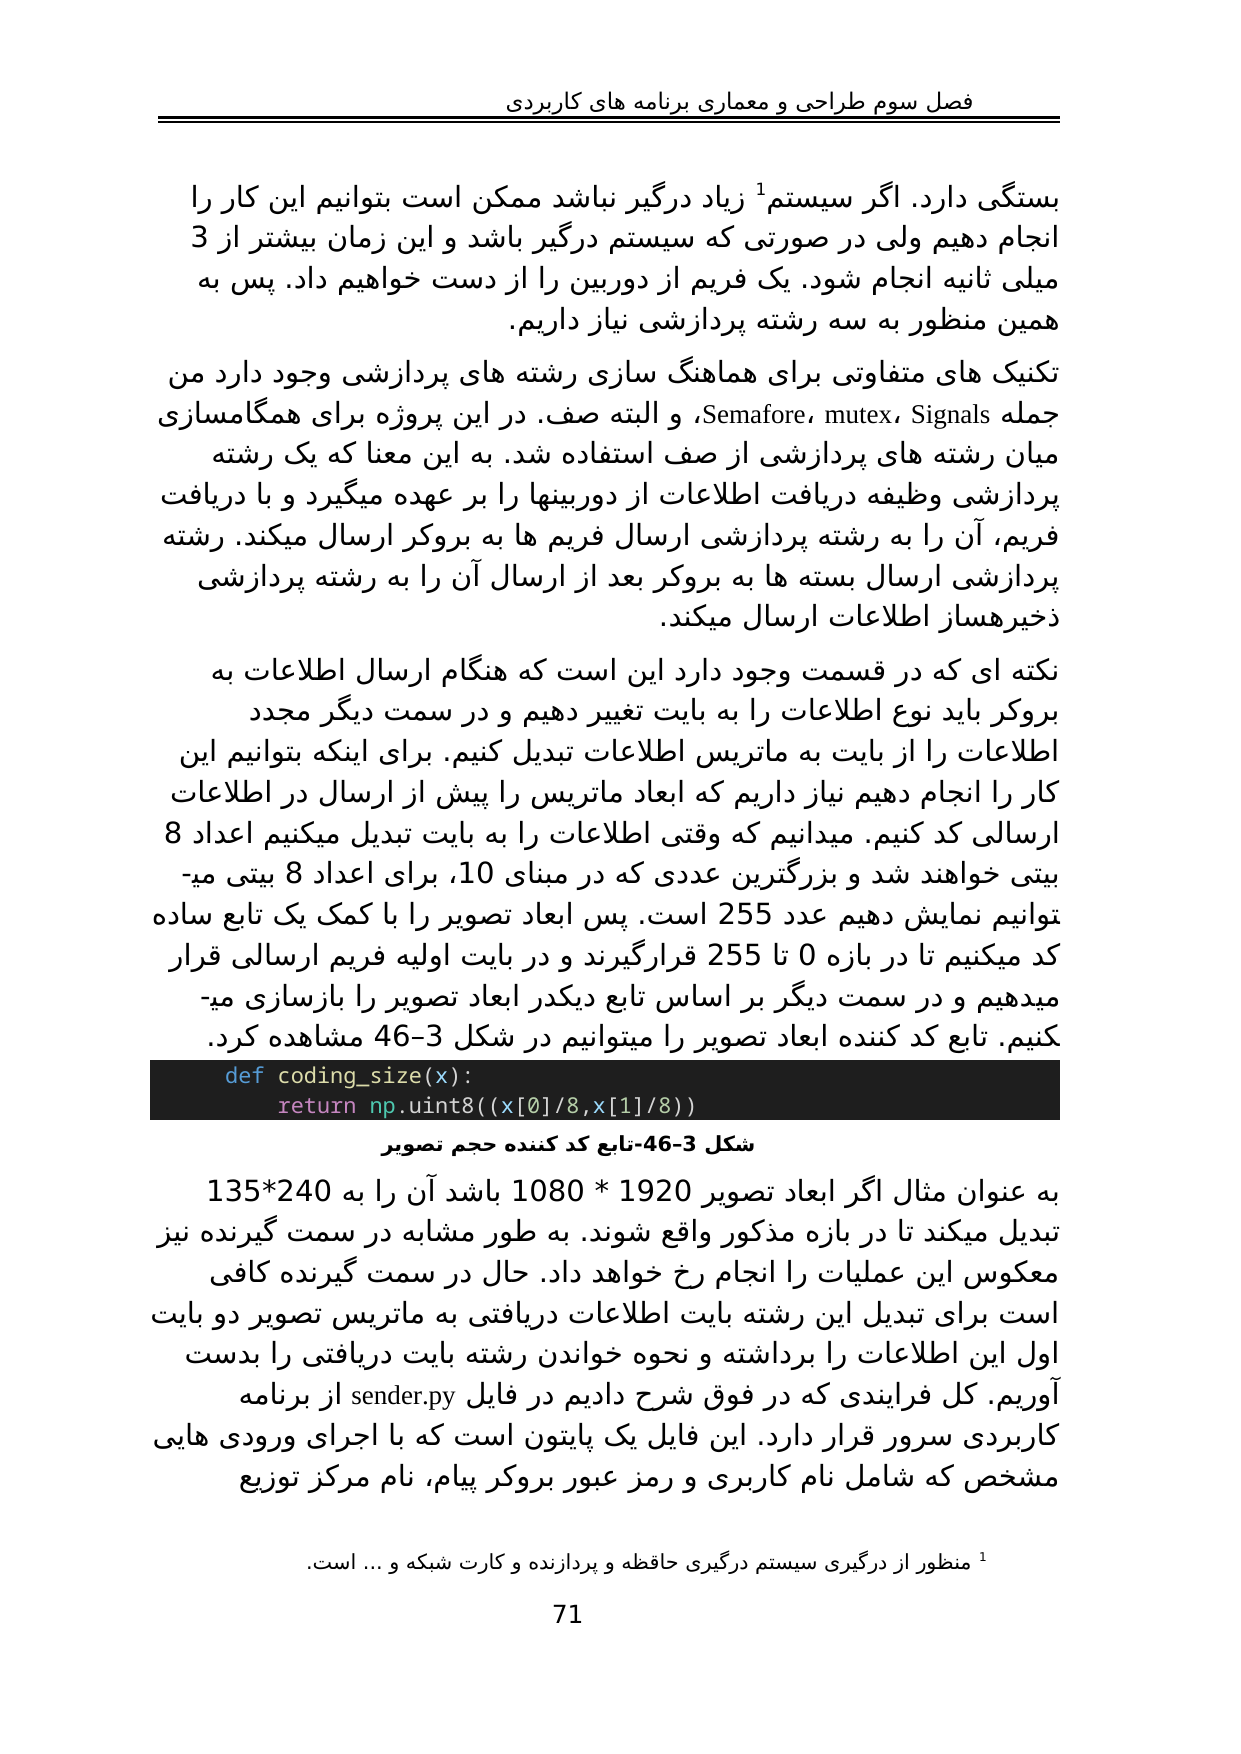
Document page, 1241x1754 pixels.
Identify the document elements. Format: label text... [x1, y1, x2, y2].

text تکنیک های متفاوتی برای هماهنگ سازی رشته های پردازشی وجود دارد من جمله Semafore، mutex، Signals، و البته صف. در این پروژه برای همگامسازی میان رشته های پردازشی از صف استفاده شد. به این معنا که یک رشته پردازشی وظیفه دریافت اطلاعات از دوربینها را بر عهده میگیرد و با دریافت فریم، آن را به رشته پردازشی ارسال فریم ها به بروکر ارسال میکند. رشته پردازشی ارسال بسته ها به بروکر بعد از ارسال آن را به رشته پردازشی ذخیرهساز اطلاعات ارسال میکند. [150, 355, 1060, 634]
text return np.uint8((x[0]/8,x[1]/8)) [150, 1090, 1060, 1120]
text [150, 1174, 1060, 1493]
text def coding_size(x): [150, 1060, 1060, 1090]
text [150, 180, 1060, 336]
